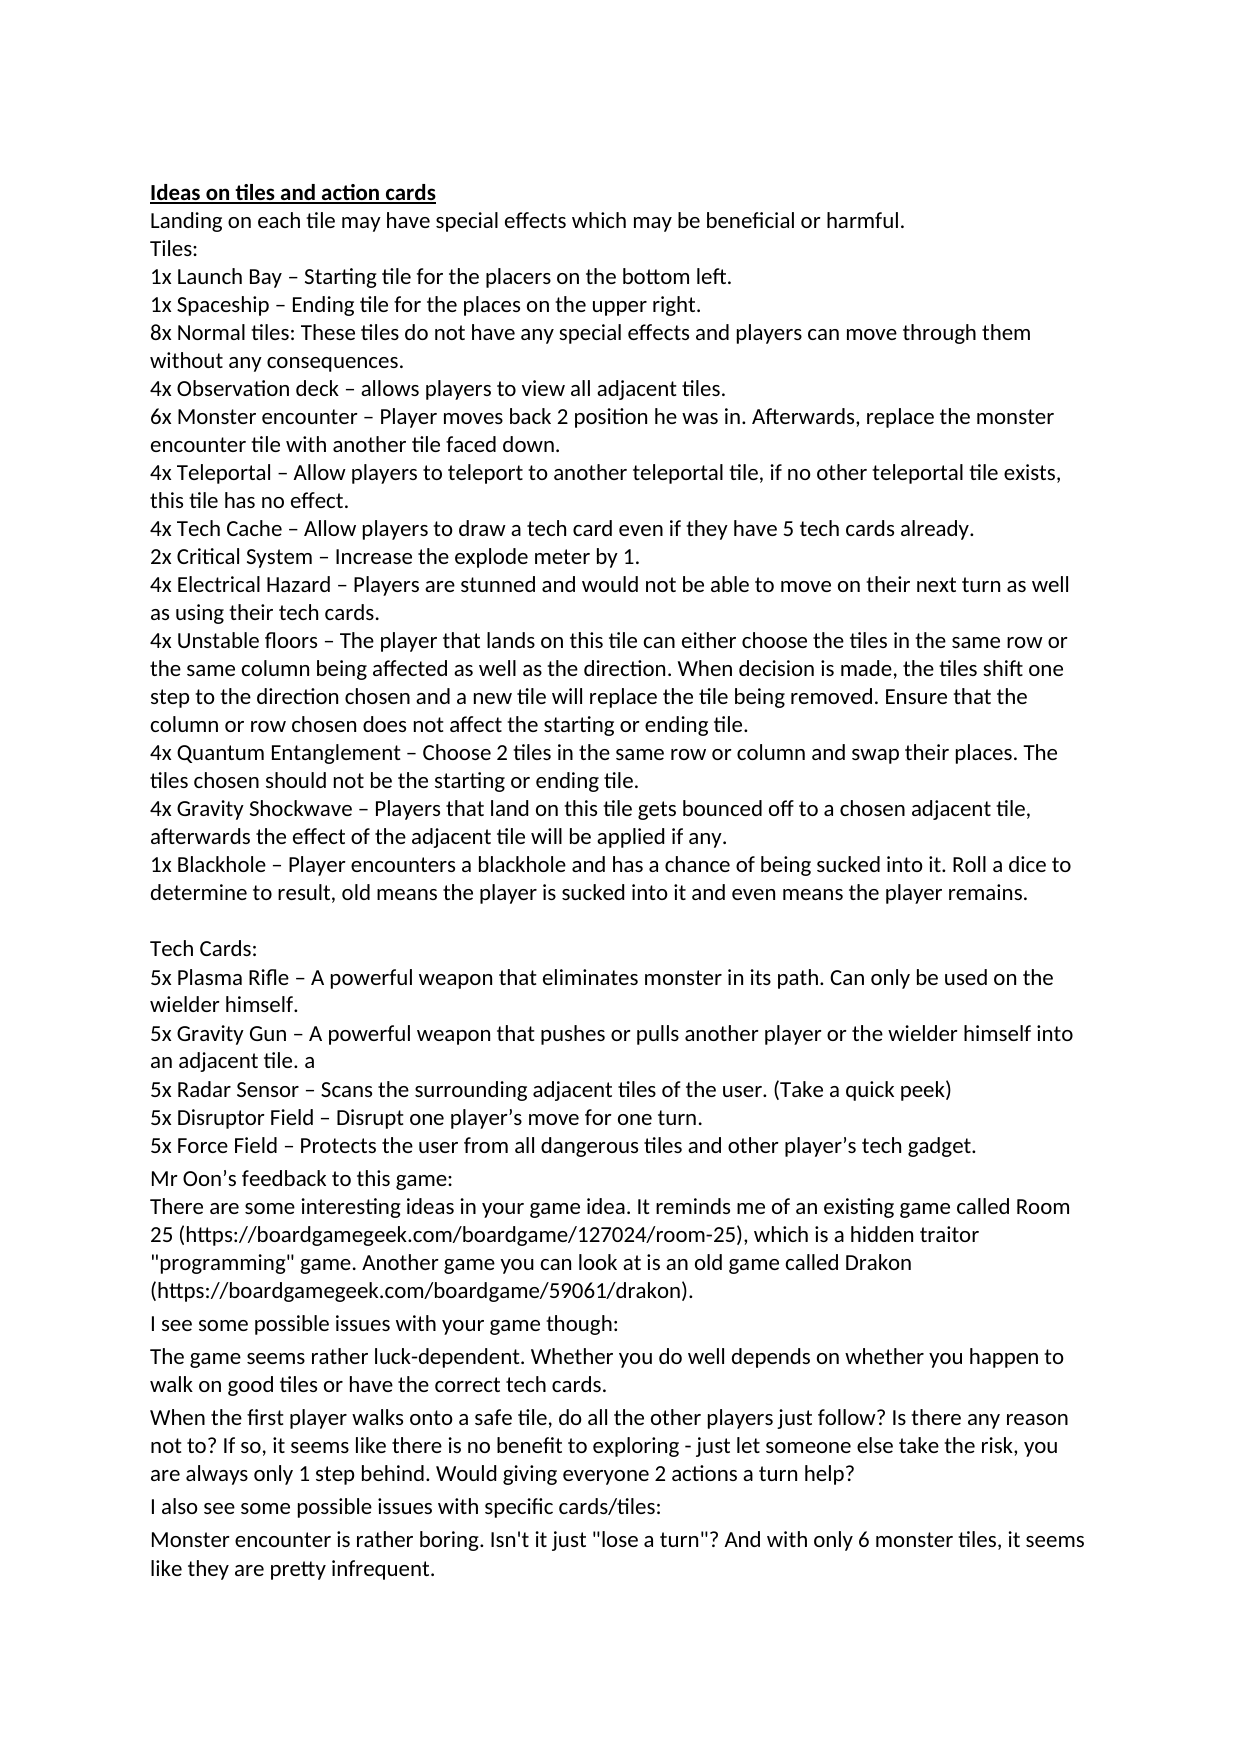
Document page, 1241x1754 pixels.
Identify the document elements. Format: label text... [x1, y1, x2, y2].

text When the first player walks onto a safe tile, do all the other players just follow? Is there any reason not to? If so, it seems like there is no benefit to exploring - just let someone else take the risk, you are always only 1 step behind. Would giving everyone 2 actions a turn help? [150, 1403, 1090, 1487]
text 5x Force Field – Protects the user from all dangerous tiles and other player’s tech gadget. [150, 1131, 1090, 1159]
text 4x Tech Cache – Allow players to draw a tech card even if they have 5 tech cards already. [150, 514, 1090, 542]
text I also see some possible issues with specific cards/tiles: [150, 1492, 1090, 1521]
text Tech Cards: 5x Plasma Rifle – A powerful weapon that eliminates monster in its path. Can only be used on the wielder himself. [150, 934, 1090, 1019]
text Monster encounter is rather boring. Isn't it just "lose a turn"? And with only 6 monster tiles, it seems like they are pretty infrequent. [150, 1526, 1090, 1582]
text 4x Observation deck – allows players to view all adjacent tiles. [150, 374, 1090, 402]
text 4x Quantum Entanglement – Choose 2 tiles in the same row or column and swap their places. The tiles chosen should not be the starting or ending tile. [150, 738, 1090, 794]
text I see some possible issues with your game though: [150, 1309, 1090, 1337]
text 5x Radar Sensor – Scans the surrounding adjacent tiles of the user. (Take a quick peek) [150, 1075, 1090, 1103]
text 1x Blackhole – Player encounters a blackhole and has a chance of being sucked into it. Roll a dice to determine to result, old means the player is sucked into it and even means the player remains. [150, 851, 1090, 907]
text 6x Monster encounter – Player moves back 2 position he was in. Afterwards, replace the monster encounter tile with another tile faced down. [150, 402, 1090, 458]
text The game seems rather luck-dependent. Whether you do well depends on whether you happen to walk on good tiles or have the correct tech cards. [150, 1342, 1090, 1398]
text 5x Disruptor Field – Disrupt one player’s move for one turn. [150, 1103, 1090, 1131]
text 1x Spaceship – Ending tile for the places on the upper right. 8x Normal tiles: These tiles do not have any special effects and players can move through them without any consequences. [150, 290, 1090, 374]
text 4x Unstable floors – The player that lands on this tile can either choose the tiles in the same row or the same column being affected as well as the direction. When decision is made, the tiles shift one step to the direction chosen and a new tile will replace the tile being removed. Ensure that the column or row chosen does not affect the starting or ending tile. [150, 626, 1090, 738]
text 5x Gravity Gun – A powerful weapon that pushes or pulls another player or the wielder himself into an adjacent tile. a [150, 1019, 1090, 1075]
text 4x Gravity Shockwave – Players that land on this tile gets bounced off to a chosen adjacent tile, afterwards the effect of the adjacent tile will be applied if any. [150, 794, 1090, 851]
text 4x Electrical Hazard – Players are stunned and would not be able to move on their next turn as well as using their tech cards. [150, 570, 1090, 626]
text Landing on each tile may have special effects which may be beneficial or harmful. [150, 206, 1090, 234]
text Ideas on tiles and action cards [150, 178, 1090, 206]
text 1x Launch Bay – Starting tile for the placers on the bottom left. [150, 262, 1090, 290]
text 4x Teleportal – Allow players to teleport to another teleportal tile, if no other teleportal tile exists, this tile has no effect. [150, 458, 1090, 514]
text Mr Oon’s feedback to this game: There are some interesting ideas in your game idea. It reminds me of an existing game called Room 25 (https://boardgamegeek.com/boardgame/127024/room-25), which is a hidden traitor "programming" game. Another game you can look at is an old game called Drakon (https://boardgamegeek.com/boardgame/59061/drakon). [150, 1164, 1090, 1304]
text Tiles: [150, 234, 1090, 262]
text 2x Critical System – Increase the explode meter by 1. [150, 542, 1090, 570]
